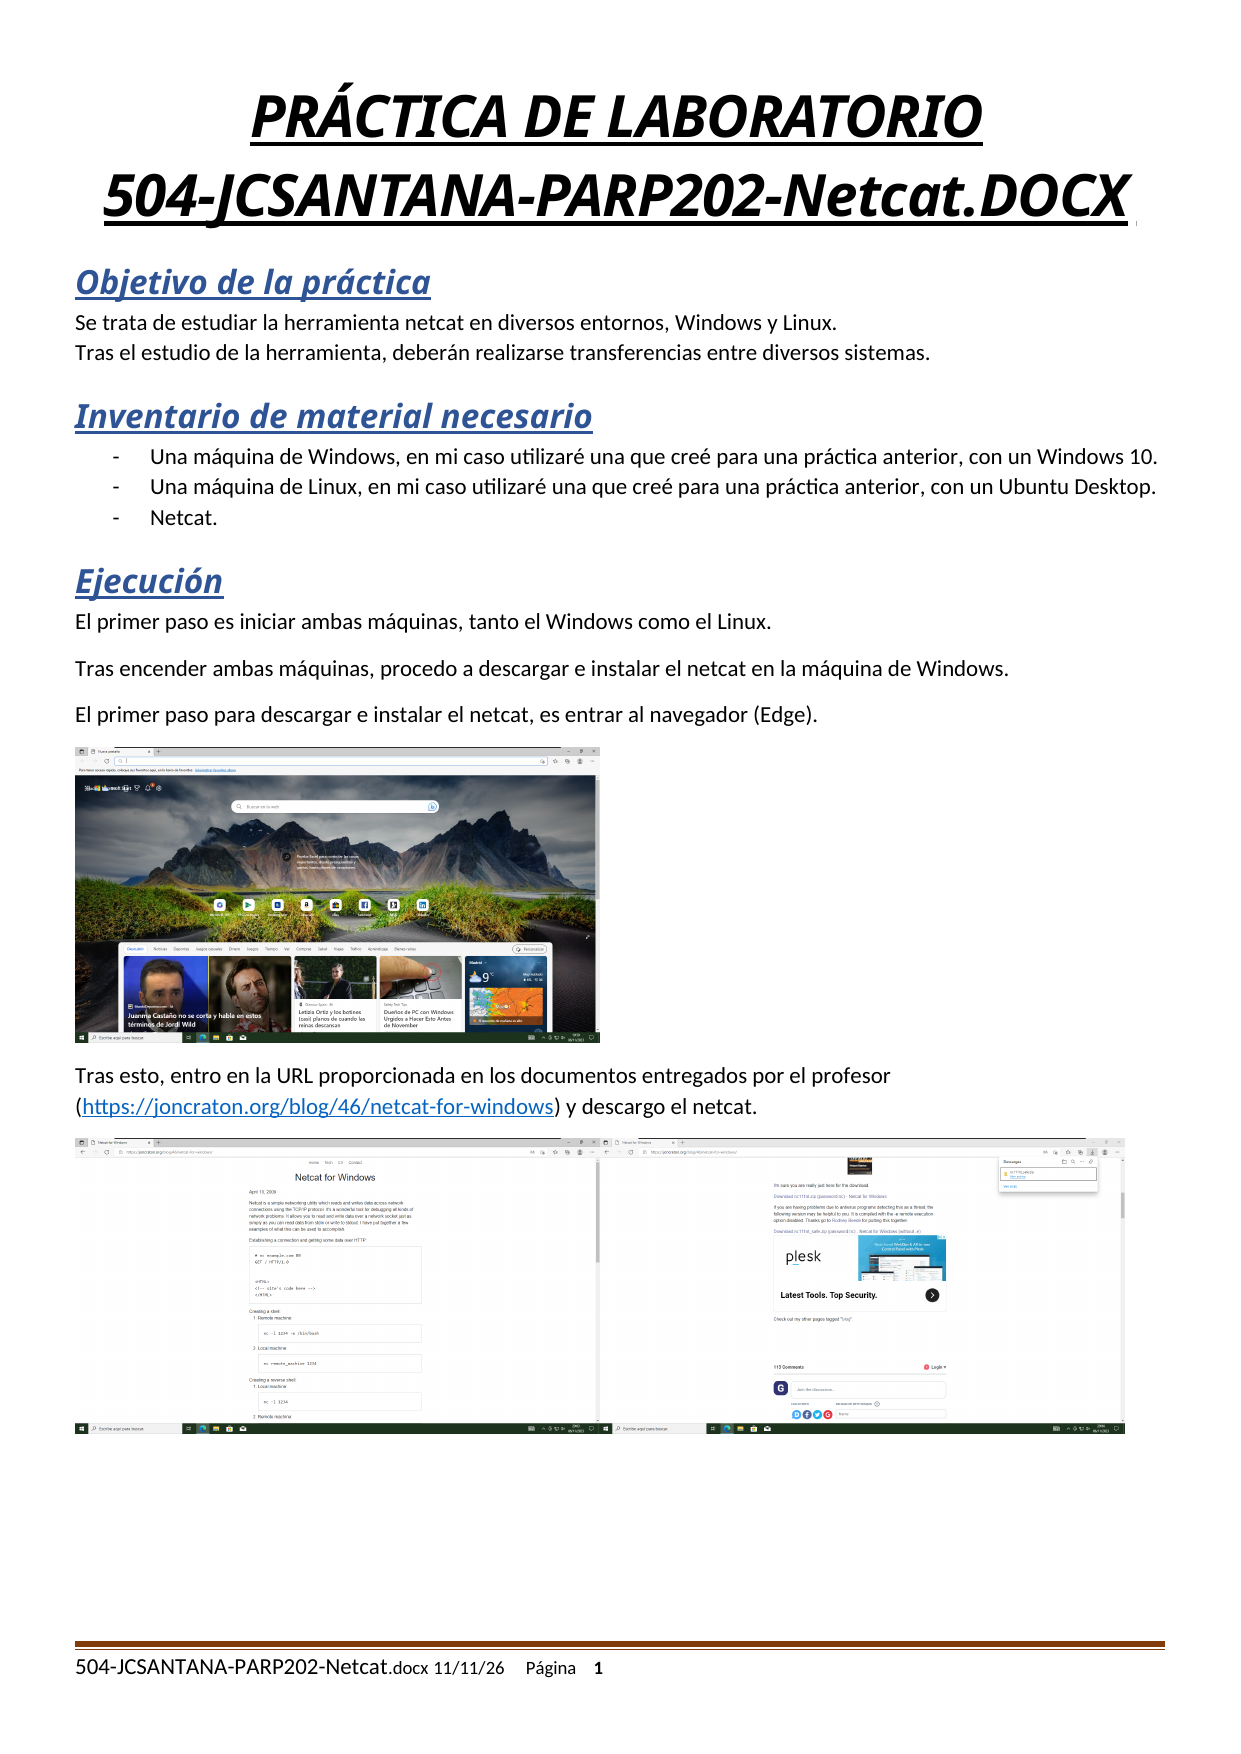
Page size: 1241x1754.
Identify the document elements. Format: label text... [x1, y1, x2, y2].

picture [75, 1138, 1125, 1434]
text El primer paso es iniciar ambas máquinas, tanto el Windows como el Linux. [75, 607, 1165, 635]
text Se trata de estudiar la herramienta netcat en diversos entornos, Windows y Linux. Tras el estudio de la herramienta, deberán realizarse transferencias entre diversos sistemas. [75, 308, 1165, 366]
subtitle Objetivo de la práctica [75, 259, 1165, 304]
subtitle Ejecución [75, 558, 1165, 603]
text Tras encender ambas máquinas, procedo a descargar e instalar el netcat en la máquina de Windows. [75, 654, 1165, 682]
title PRÁCTICA DE LABORATORIO 504-JCSANTANA-PARP202-Netcat.DOCX [75, 75, 1165, 234]
picture [75, 747, 600, 1043]
text Tras esto, entro en la URL proporcionada en los documentos entregados por el profesor (https://joncraton.org/blog/46/netcat-for-windows) y descargo el netcat. [75, 1062, 1165, 1120]
list Una máquina de Windows, en mi caso utilizaré una que creé para una práctica anterior, con un Windows 10. [112, 442, 1165, 470]
list Una máquina de Linux, en mi caso utilizaré una que creé para una práctica anterior, con un Ubuntu Desktop. [112, 472, 1165, 501]
subtitle Inventario de material necesario [75, 393, 1165, 439]
text El primer paso para descargar e instalar el netcat, es entrar al navegador (Edge). [75, 701, 1165, 729]
list Netcat. [112, 503, 1165, 531]
